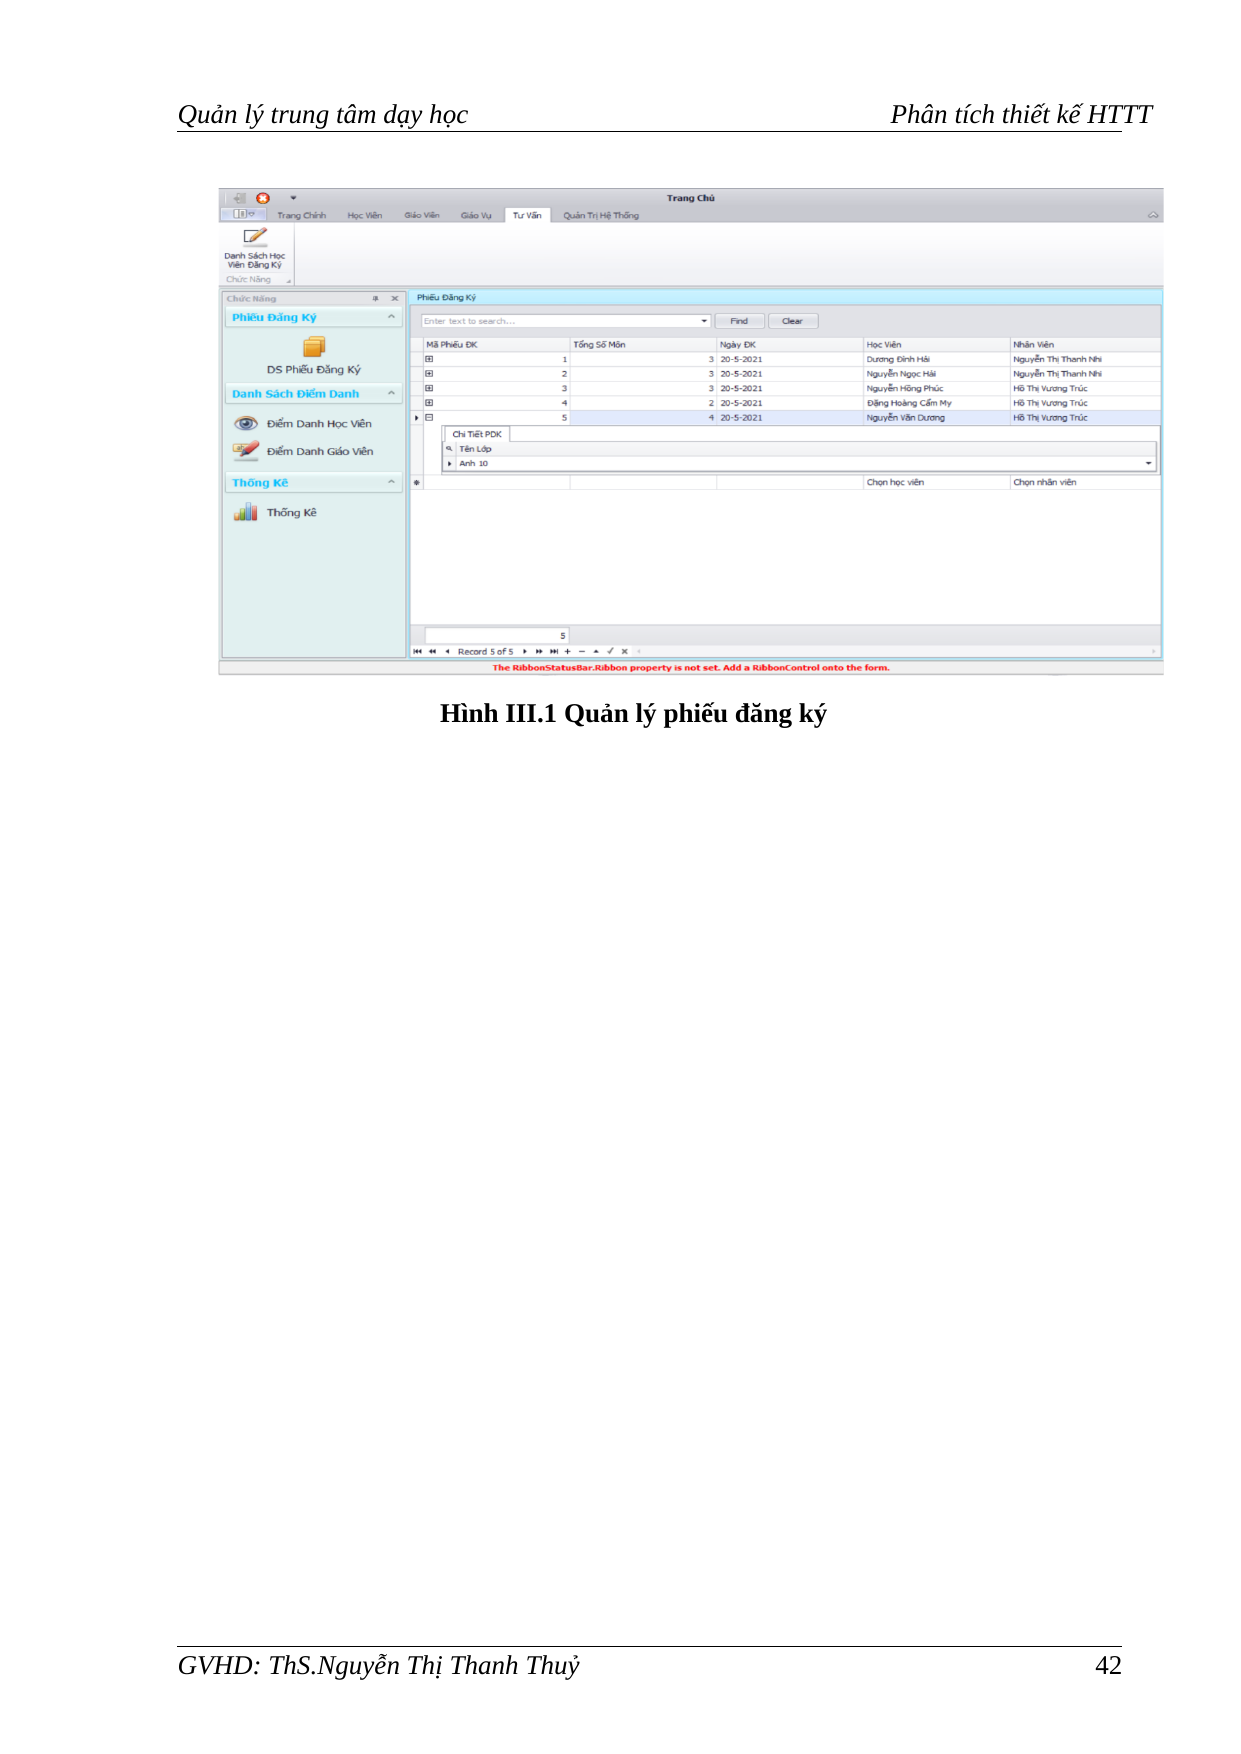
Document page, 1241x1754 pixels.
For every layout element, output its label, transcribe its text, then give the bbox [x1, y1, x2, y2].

subtitle Quản lý phiếu đăng ký [177, 697, 1122, 728]
picture [218, 188, 1164, 676]
